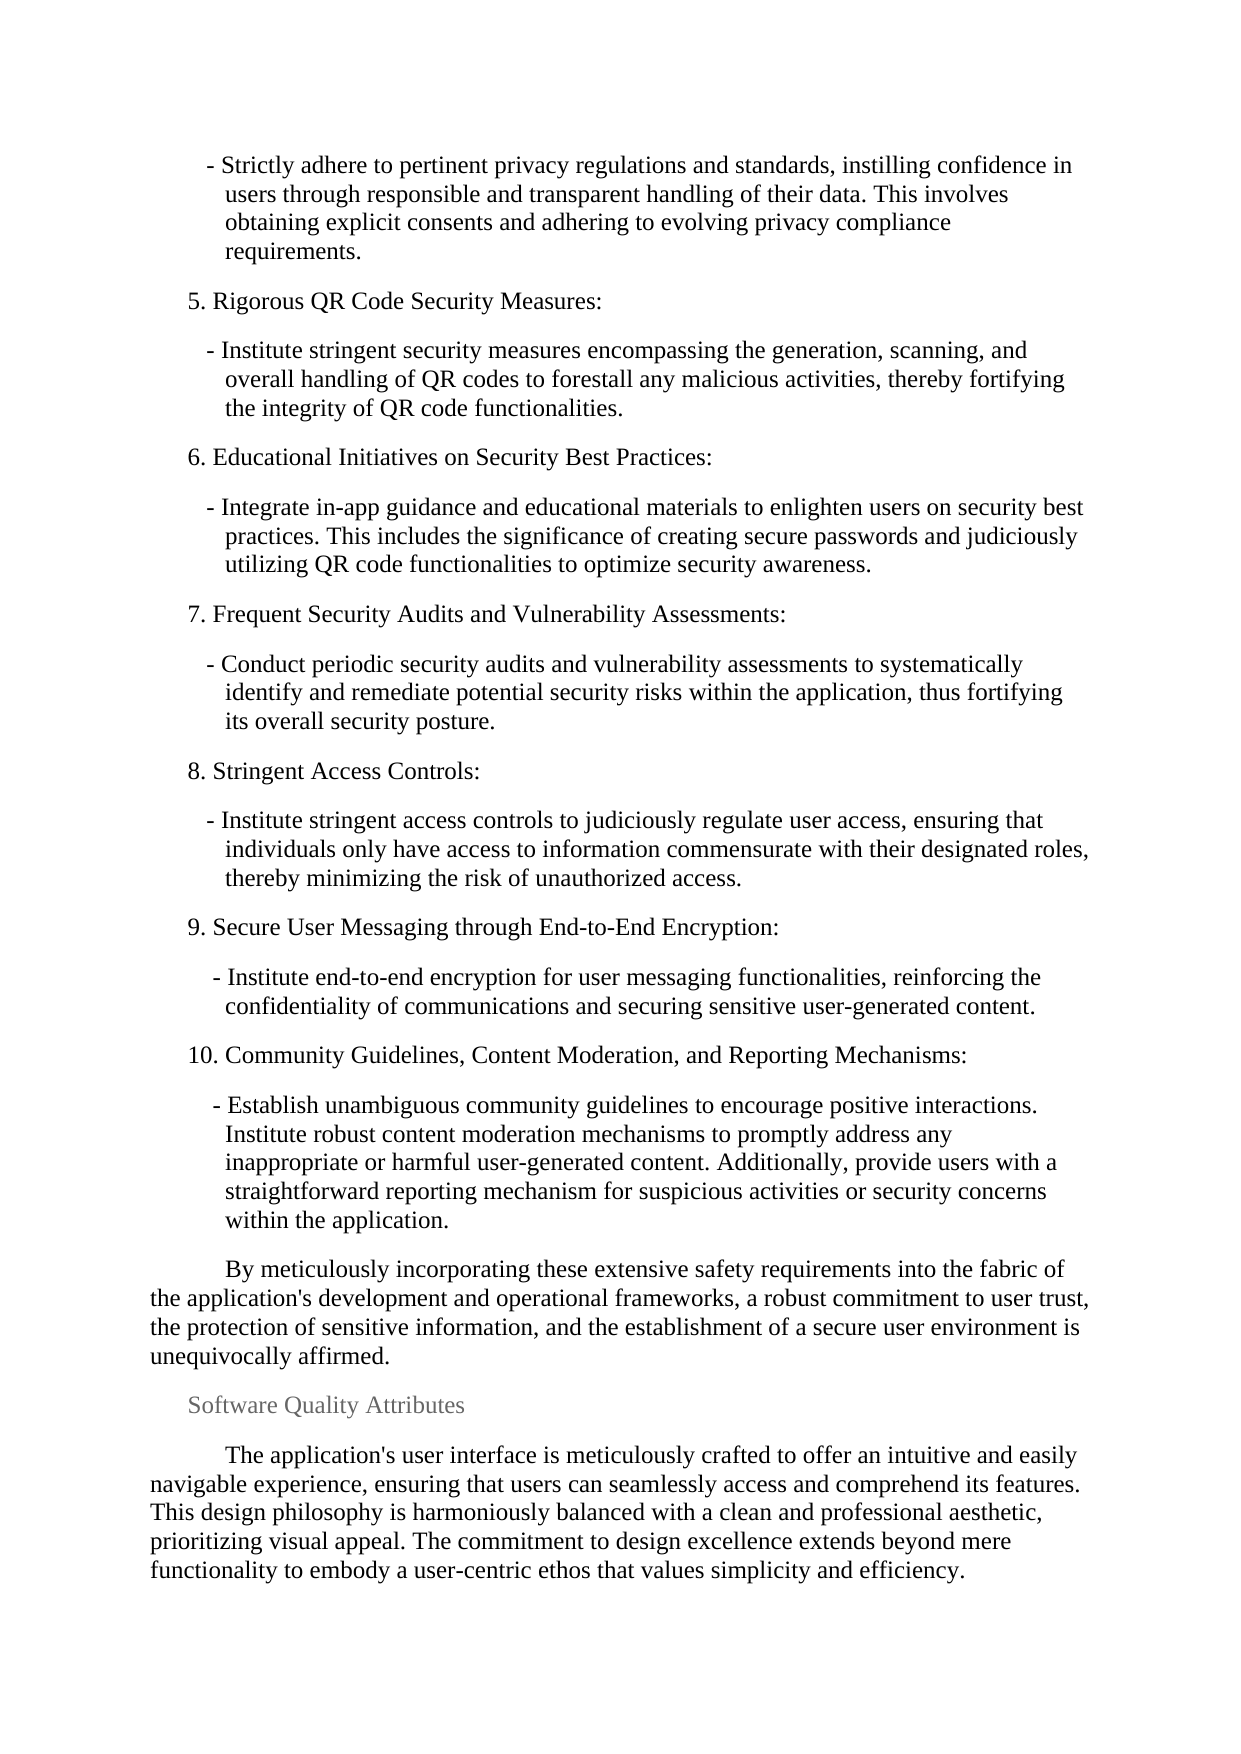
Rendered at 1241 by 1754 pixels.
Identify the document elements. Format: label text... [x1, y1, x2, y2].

text - Institute end-to-end encryption for user messaging functionalities, reinforcing the confidentiality of communications and securing sensitive user-generated content. [187, 962, 1090, 1019]
text 6. Educational Initiatives on Security Best Practices: [187, 442, 1090, 471]
text 5. Rigorous QR Code Security Measures: [187, 286, 1090, 314]
text 8. Stringent Access Controls: [187, 756, 1090, 784]
text - Conduct periodic security audits and vulnerability assessments to systematically identify and remediate potential security risks within the application, thus fortifying its overall security posture. [187, 649, 1090, 735]
text - Institute stringent security measures encompassing the generation, scanning, and overall handling of QR codes to forestall any malicious activities, thereby fortifying the integrity of QR code functionalities. [187, 335, 1090, 422]
subtitle Software Quality Attributes [187, 1390, 1090, 1419]
text By meticulously incorporating these extensive safety requirements into the fabric of the application's development and operational frameworks, a robust commitment to user trust, the protection of sensitive information, and the establishment of a secure user environment is unequivocally affirmed. [150, 1254, 1090, 1369]
text - Strictly adhere to pertinent privacy regulations and standards, instilling confidence in users through responsible and transparent handling of their data. This involves obtaining explicit consents and adhering to evolving privacy compliance requirements. [187, 150, 1090, 265]
text 10. Community Guidelines, Content Moderation, and Reporting Mechanisms: [187, 1040, 1090, 1069]
text - Establish unambiguous community guidelines to encourage positive interactions. Institute robust content moderation mechanisms to promptly address any inappropriate or harmful user-generated content. Additionally, provide users with a straightforward reporting mechanism for suspicious activities or security concerns within the application. [187, 1090, 1090, 1234]
text - Integrate in-app guidance and educational materials to enlighten users on security best practices. This includes the significance of creating secure passwords and judiciously utilizing QR code functionalities to optimize security awareness. [187, 492, 1090, 578]
text 7. Frequent Security Audits and Vulnerability Assessments: [187, 599, 1090, 628]
text The application's user interface is meticulously crafted to offer an intuitive and easily navigable experience, ensuring that users can seamlessly access and comprehend its features. This design philosophy is harmoniously balanced with a clean and professional aesthetic, prioritizing visual appeal. The commitment to design excellence extends beyond mere functionality to embody a user-centric ethos that values simplicity and efficiency. [150, 1440, 1090, 1584]
text - Institute stringent access controls to judiciously regulate user access, ensuring that individuals only have access to information commensurate with their designated roles, thereby minimizing the risk of unauthorized access. [187, 805, 1090, 892]
text 9. Secure User Messaging through End-to-End Encryption: [187, 912, 1090, 941]
